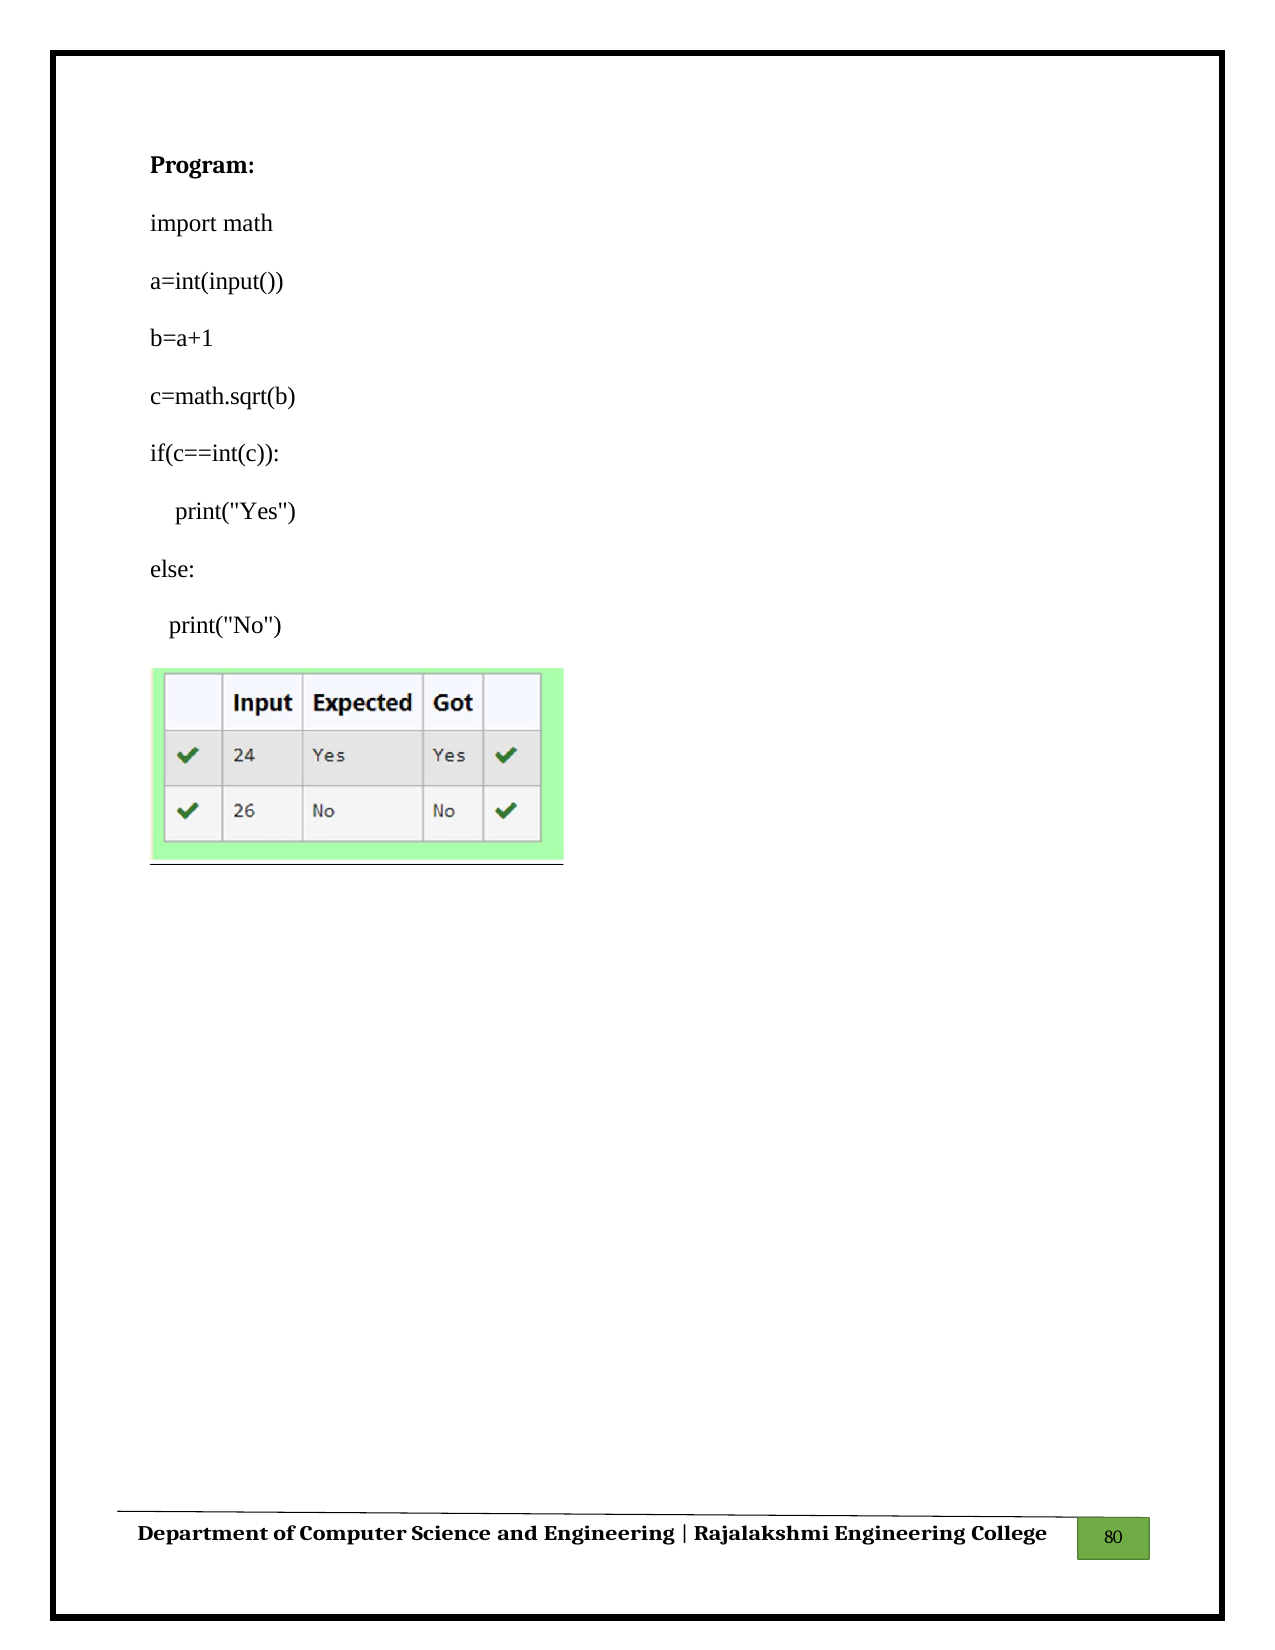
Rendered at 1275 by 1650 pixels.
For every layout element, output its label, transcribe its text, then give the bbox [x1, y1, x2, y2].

text print("No") [169, 611, 1206, 640]
text Program: import math a=int(input()) b=a+1 c=math.sqrt(b) if(c==int(c)): [150, 151, 311, 467]
picture [149, 668, 564, 865]
text print("Yes") else: [150, 496, 338, 582]
